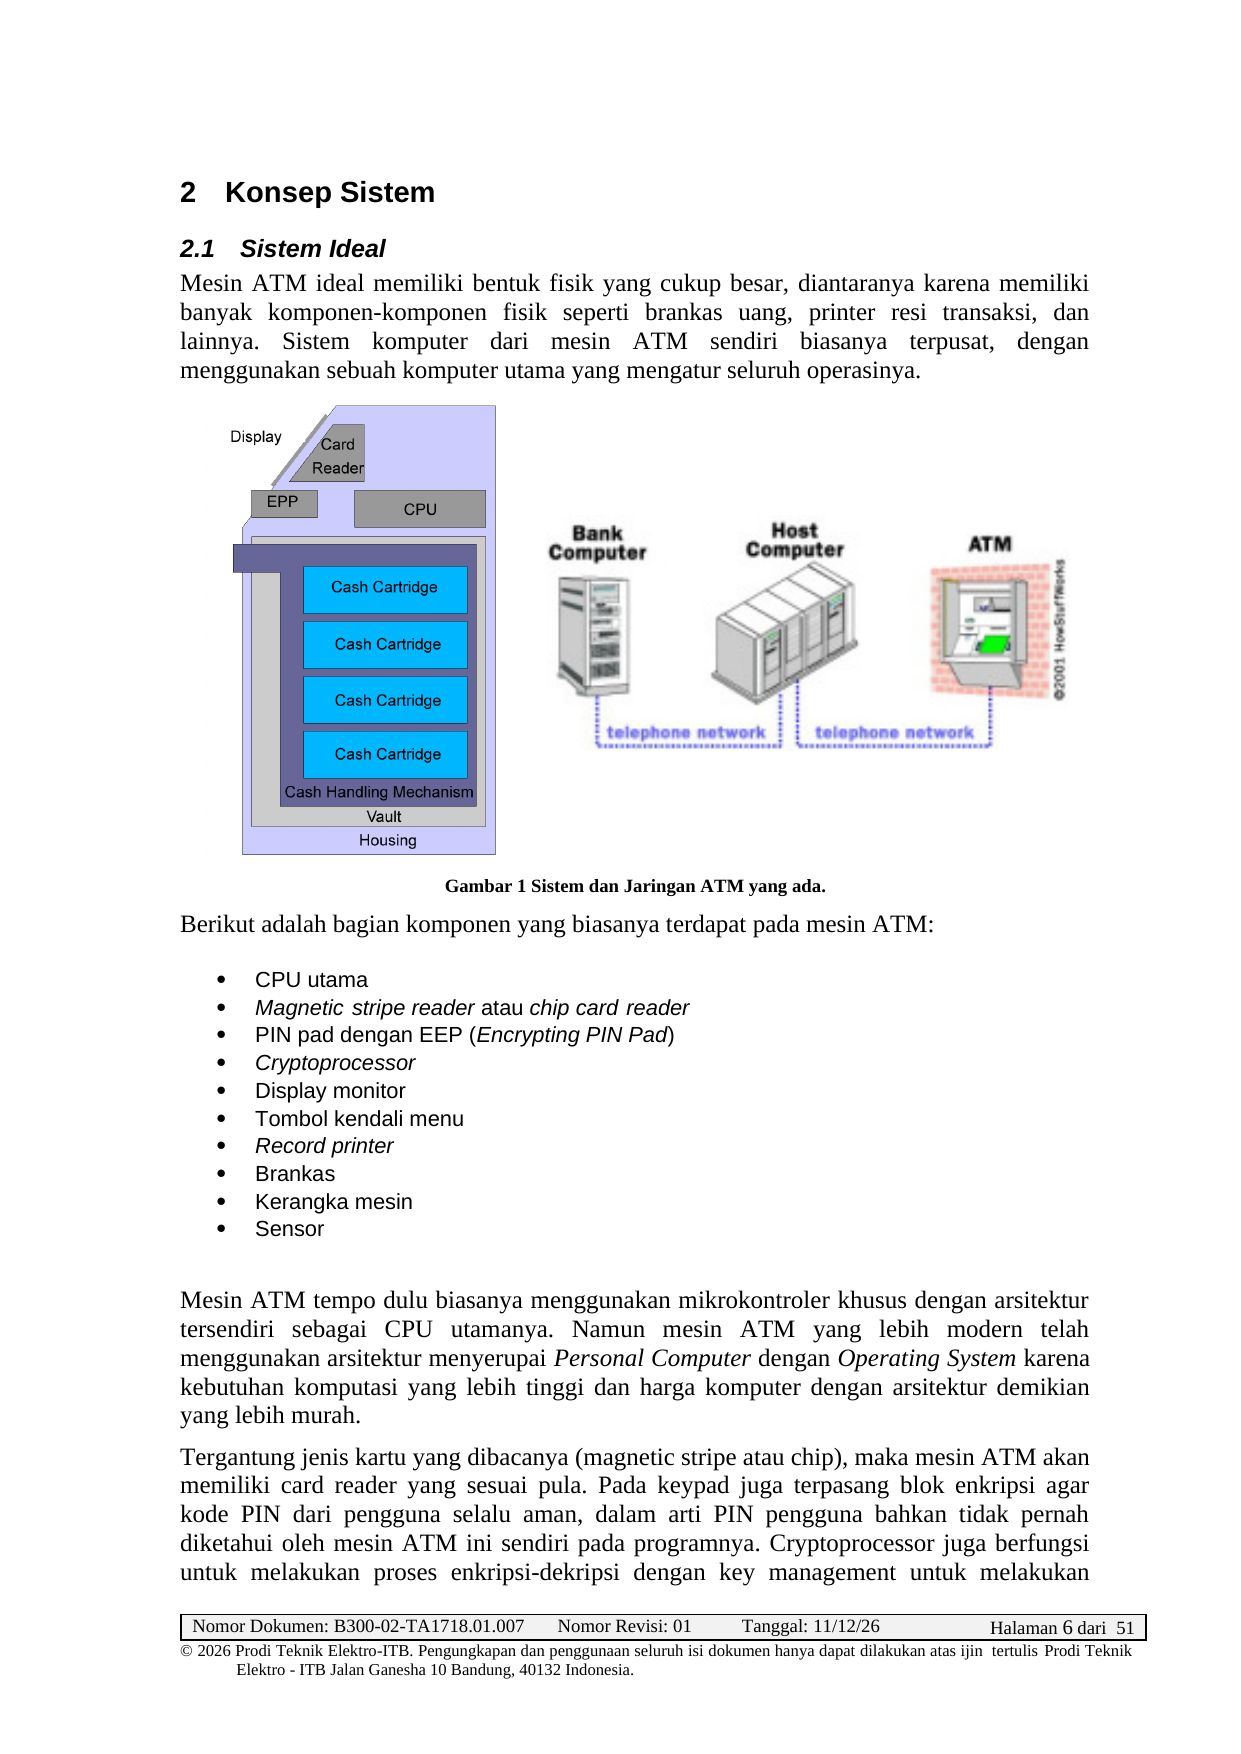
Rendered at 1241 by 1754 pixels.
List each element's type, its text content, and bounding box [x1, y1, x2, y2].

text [180, 1442, 1090, 1585]
list CPU utama [217, 967, 1090, 992]
subtitle Sistem Ideal [180, 233, 1090, 262]
picture [546, 515, 1070, 751]
text Mesin ATM tempo dulu biasanya menggunakan mikrokontroler khusus dengan arsitektur tersendiri sebagai CPU utamanya. Namun mesin ATM yang lebih modern telah menggunakan arsitektur menyerupai Personal Computer dengan Operating System karena kebutuhan komputasi yang lebih tinggi dan harga komputer dengan arsitektur demikian yang lebih murah. [180, 1285, 1090, 1429]
text Gambar 1 Sistem dan Jaringan ATM yang ada. [180, 875, 1090, 897]
list Magnetic stripe reader atau chip card reader [217, 995, 1090, 1020]
list Tombol kendali menu [217, 1106, 1090, 1131]
list Record printer [217, 1133, 1090, 1158]
subtitle Konsep Sistem [180, 175, 1090, 208]
picture [203, 396, 504, 863]
list Kerangka mesin [217, 1189, 1090, 1214]
list Sensor [217, 1216, 1090, 1242]
text Mesin ATM ideal memiliki bentuk fisik yang cukup besar, diantaranya karena memiliki banyak komponen-komponen fisik seperti brankas uang, printer resi transaksi, dan lainnya. Sistem komputer dari mesin ATM sendiri biasanya terpusat, dengan menggunakan sebuah komputer utama yang mengatur seluruh operasinya. [180, 268, 1090, 383]
list PIN pad dengan EEP (Encrypting PIN Pad) [217, 1022, 1090, 1048]
list Display monitor [217, 1078, 1090, 1103]
text Berikut adalah bagian komponen yang biasanya terdapat pada mesin ATM: [180, 909, 1090, 938]
list Cryptoprocessor [217, 1050, 1090, 1075]
list Brankas [217, 1161, 1090, 1186]
